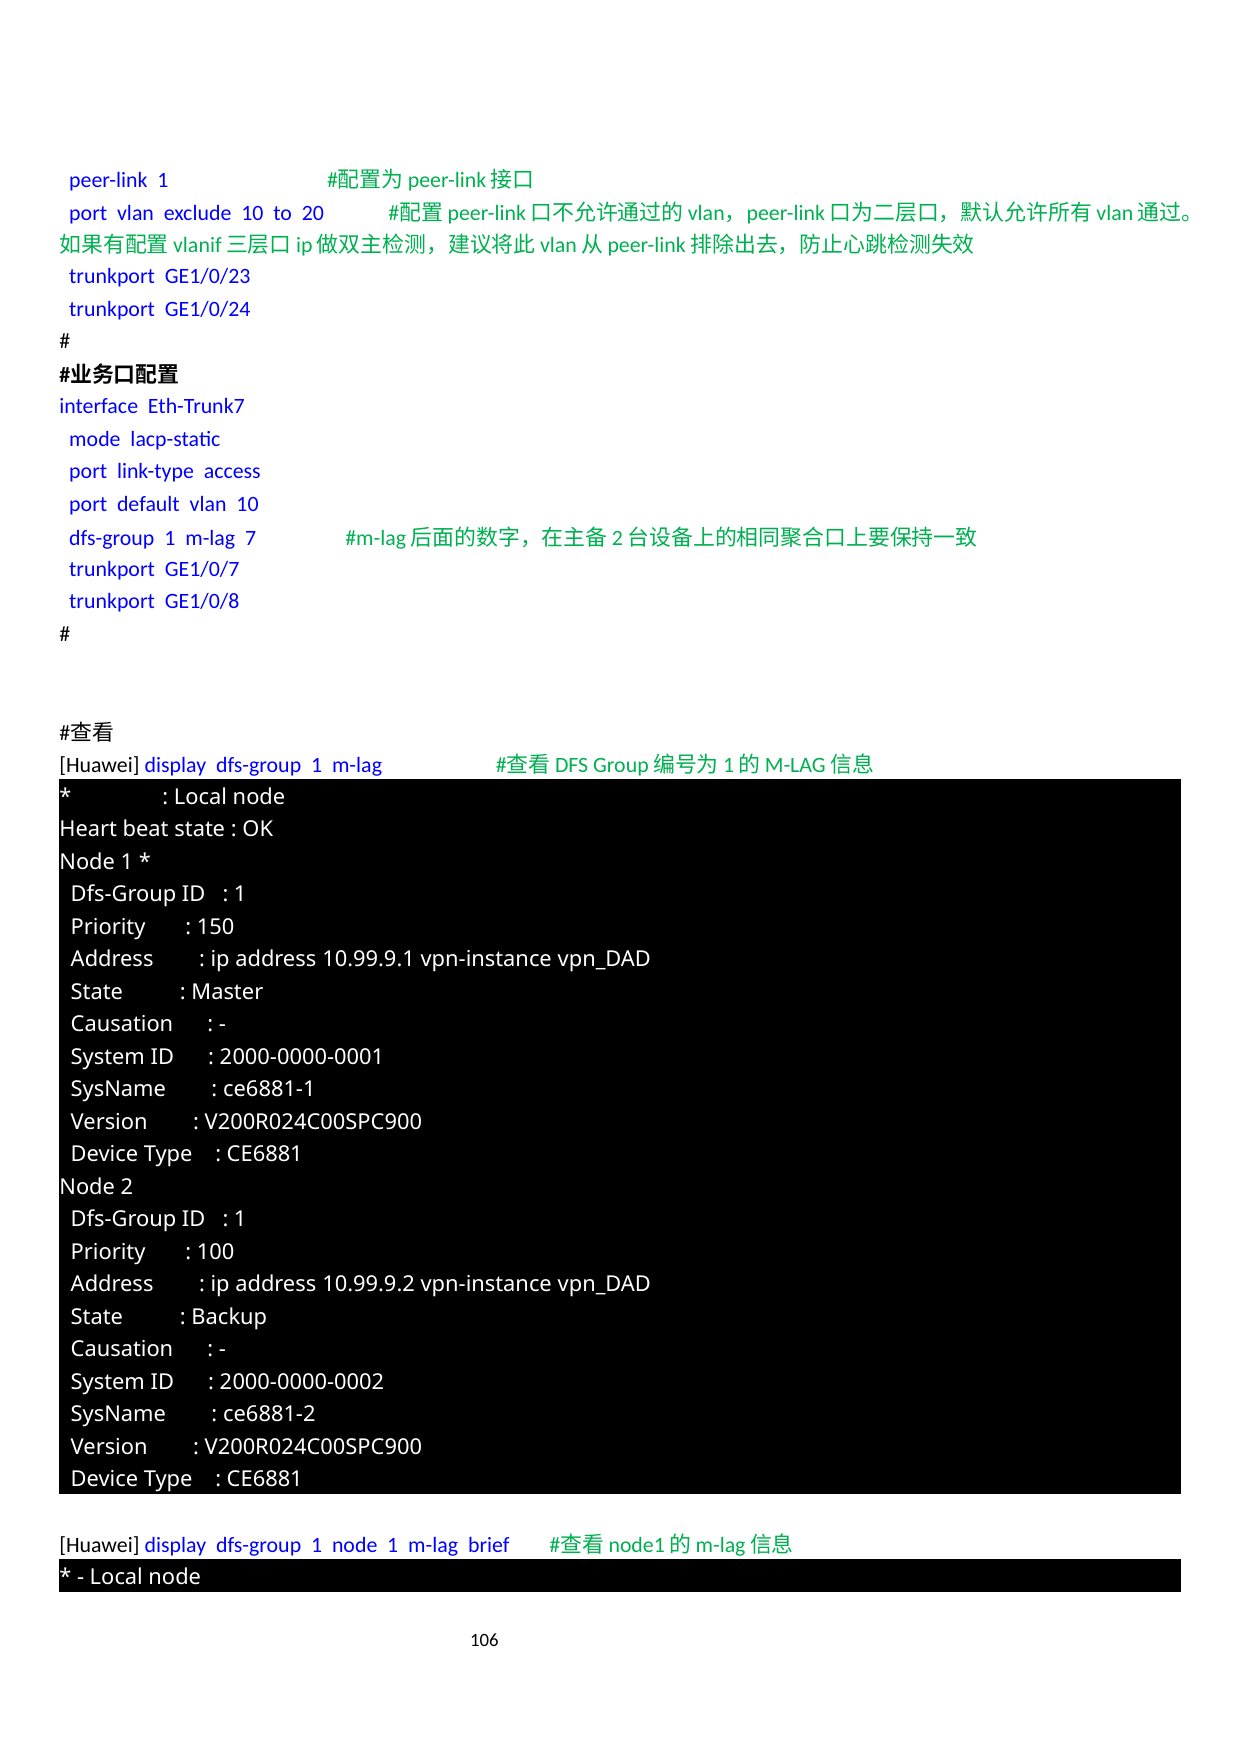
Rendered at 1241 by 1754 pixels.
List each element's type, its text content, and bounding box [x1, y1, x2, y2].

text System ID : 2000-0000-0001 [59, 1039, 1181, 1072]
text Dfs-Group ID : 1 [59, 877, 1181, 909]
text State : Backup [59, 1299, 1181, 1332]
text Version : V200R024C00SPC900 [59, 1429, 1181, 1462]
text # [59, 324, 1181, 357]
text port link-type access [59, 454, 1181, 487]
text * - Local node [59, 1559, 1181, 1592]
text # [59, 617, 1181, 649]
text Address : ip address 10.99.9.1 vpn-instance vpn_DAD [59, 942, 1181, 974]
text Priority : 150 [59, 909, 1181, 942]
text trunkport GE1/0/24 [59, 292, 1181, 324]
text Heart beat state : OK [59, 812, 1181, 844]
text Device Type : CE6881 [59, 1137, 1181, 1169]
text SysName : ce6881-1 [59, 1072, 1181, 1104]
text Node 1 * [59, 844, 1181, 877]
text #查看 [59, 714, 1181, 747]
text Device Type : CE6881 [59, 1462, 1181, 1494]
text * : Local node [59, 779, 1181, 812]
text State : Master [59, 974, 1181, 1007]
text port default vlan 10 [59, 487, 1181, 519]
text Node 2 [59, 1169, 1181, 1202]
text dfs-group 1 m-lag 7 #m-lag后面的数字，在主备2台设备上的相同聚合口上要保持一致 [59, 519, 1181, 552]
text mode lacp-static [59, 422, 1181, 454]
text Causation : - [59, 1007, 1181, 1039]
text Address : ip address 10.99.9.2 vpn-instance vpn_DAD [59, 1267, 1181, 1299]
text trunkport GE1/0/8 [59, 584, 1181, 617]
text #业务口配置 [59, 357, 1181, 389]
text Causation : - [59, 1332, 1181, 1364]
text Version : V200R024C00SPC900 [59, 1104, 1181, 1137]
text trunkport GE1/0/23 [59, 259, 1181, 292]
text Dfs-Group ID : 1 [59, 1202, 1181, 1234]
text [Huawei] display dfs-group 1 node 1 m-lag brief #查看node1的m-lag信息 [59, 1527, 1181, 1559]
text port vlan exclude 10 to 20 #配置peer-link口不允许通过的vlan，peer-link口为二层口，默认允许所有vlan通过。如果有配置vlanif三层口ip做双主检测，建议将此vlan从peer-link排除出去，防止心跳检测失效 [59, 194, 1181, 259]
text interface Eth-Trunk7 [59, 389, 1181, 422]
text peer-link 1 #配置为peer-link接口 [59, 162, 1181, 194]
text trunkport GE1/0/7 [59, 552, 1181, 584]
text [Huawei] display dfs-group 1 m-lag #查看DFS Group编号为1的M-LAG信息 [59, 747, 1181, 779]
text Priority : 100 [59, 1234, 1181, 1267]
text SysName : ce6881-2 [59, 1397, 1181, 1429]
text System ID : 2000-0000-0002 [59, 1364, 1181, 1397]
